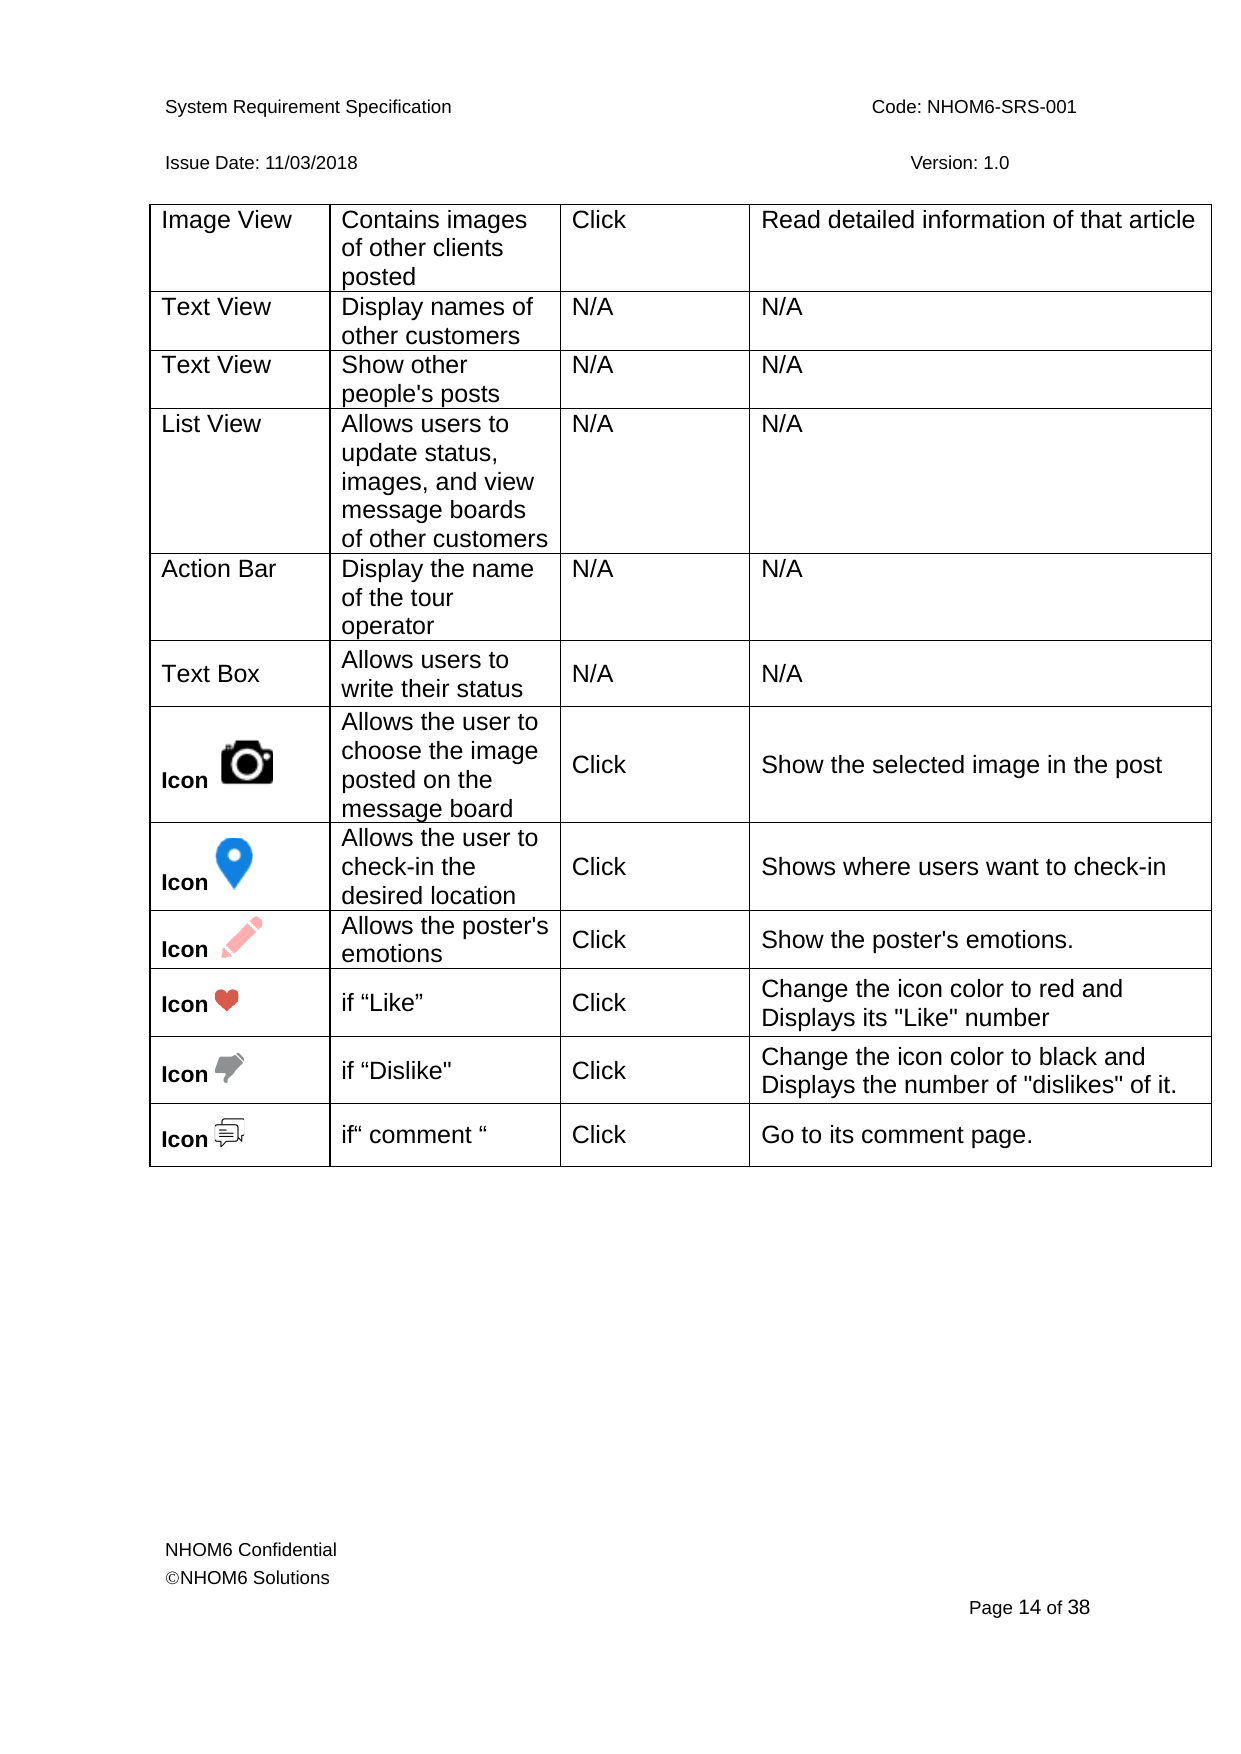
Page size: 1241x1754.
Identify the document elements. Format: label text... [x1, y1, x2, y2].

table_cell Allows the user to check-in the desired location [331, 823, 560, 909]
table_cell Icon [151, 823, 329, 909]
table_cell Contains images of other clients posted [331, 205, 560, 291]
table_cell Show the poster's emotions. [750, 911, 1211, 968]
table_cell List View [151, 409, 329, 553]
table_cell Text View [151, 351, 329, 408]
table_cell Change the icon color to black and Displays the number of "dislikes" of it. [750, 1037, 1211, 1103]
table_cell if “Like” [331, 969, 560, 1036]
table_cell N/A [750, 641, 1211, 706]
table_cell Change the icon color to red and Displays its "Like" number [750, 969, 1211, 1036]
table_cell N/A [561, 351, 749, 408]
table_cell Text View [151, 292, 329, 349]
table_cell N/A [561, 292, 749, 349]
table_cell Allows the user to choose the image posted on the message board [331, 707, 560, 822]
picture [214, 1053, 245, 1083]
table_cell N/A [561, 554, 749, 640]
table_cell Show other people's posts [331, 351, 560, 408]
table_cell Icon [151, 707, 329, 822]
table_cell Display names of other customers [331, 292, 560, 349]
table_cell Click [561, 707, 749, 822]
picture [208, 838, 261, 890]
picture [214, 1117, 245, 1148]
table_cell Go to its comment page. [750, 1104, 1211, 1166]
table_cell N/A [750, 292, 1211, 349]
picture [214, 988, 239, 1012]
table_cell Click [561, 823, 749, 909]
table_cell Icon [151, 969, 329, 1036]
table_cell N/A [561, 409, 749, 553]
table_cell Action Bar [151, 554, 329, 640]
table_cell Allows users to write their status [331, 641, 560, 706]
table_cell N/A [561, 641, 749, 706]
table_cell Icon [151, 1104, 329, 1166]
table_cell Shows where users want to check-in [750, 823, 1211, 909]
table_cell Read detailed information of that article [750, 205, 1211, 291]
table_cell N/A [750, 409, 1211, 553]
picture [221, 736, 273, 789]
table_cell Click [561, 1037, 749, 1103]
table_cell Click [561, 1104, 749, 1166]
table_cell Click [561, 205, 749, 291]
table_cell N/A [750, 351, 1211, 408]
table_cell Image View [151, 205, 329, 291]
table_cell Icon [151, 1037, 329, 1103]
table_cell Allows the poster's emotions [331, 911, 560, 968]
table_cell Show the selected image in the post [750, 707, 1211, 822]
table_cell N/A [750, 554, 1211, 640]
table_cell if“ comment “ [331, 1104, 560, 1166]
table_cell Icon [151, 911, 329, 968]
table_cell Allows users to update status, images, and view message boards of other customers [331, 409, 560, 553]
table_cell Text Box [151, 641, 329, 706]
table_cell Display the name of the tour operator [331, 554, 560, 640]
table_cell Click [561, 969, 749, 1036]
table_cell Click [561, 911, 749, 968]
table_cell if “Dislike" [331, 1037, 560, 1103]
